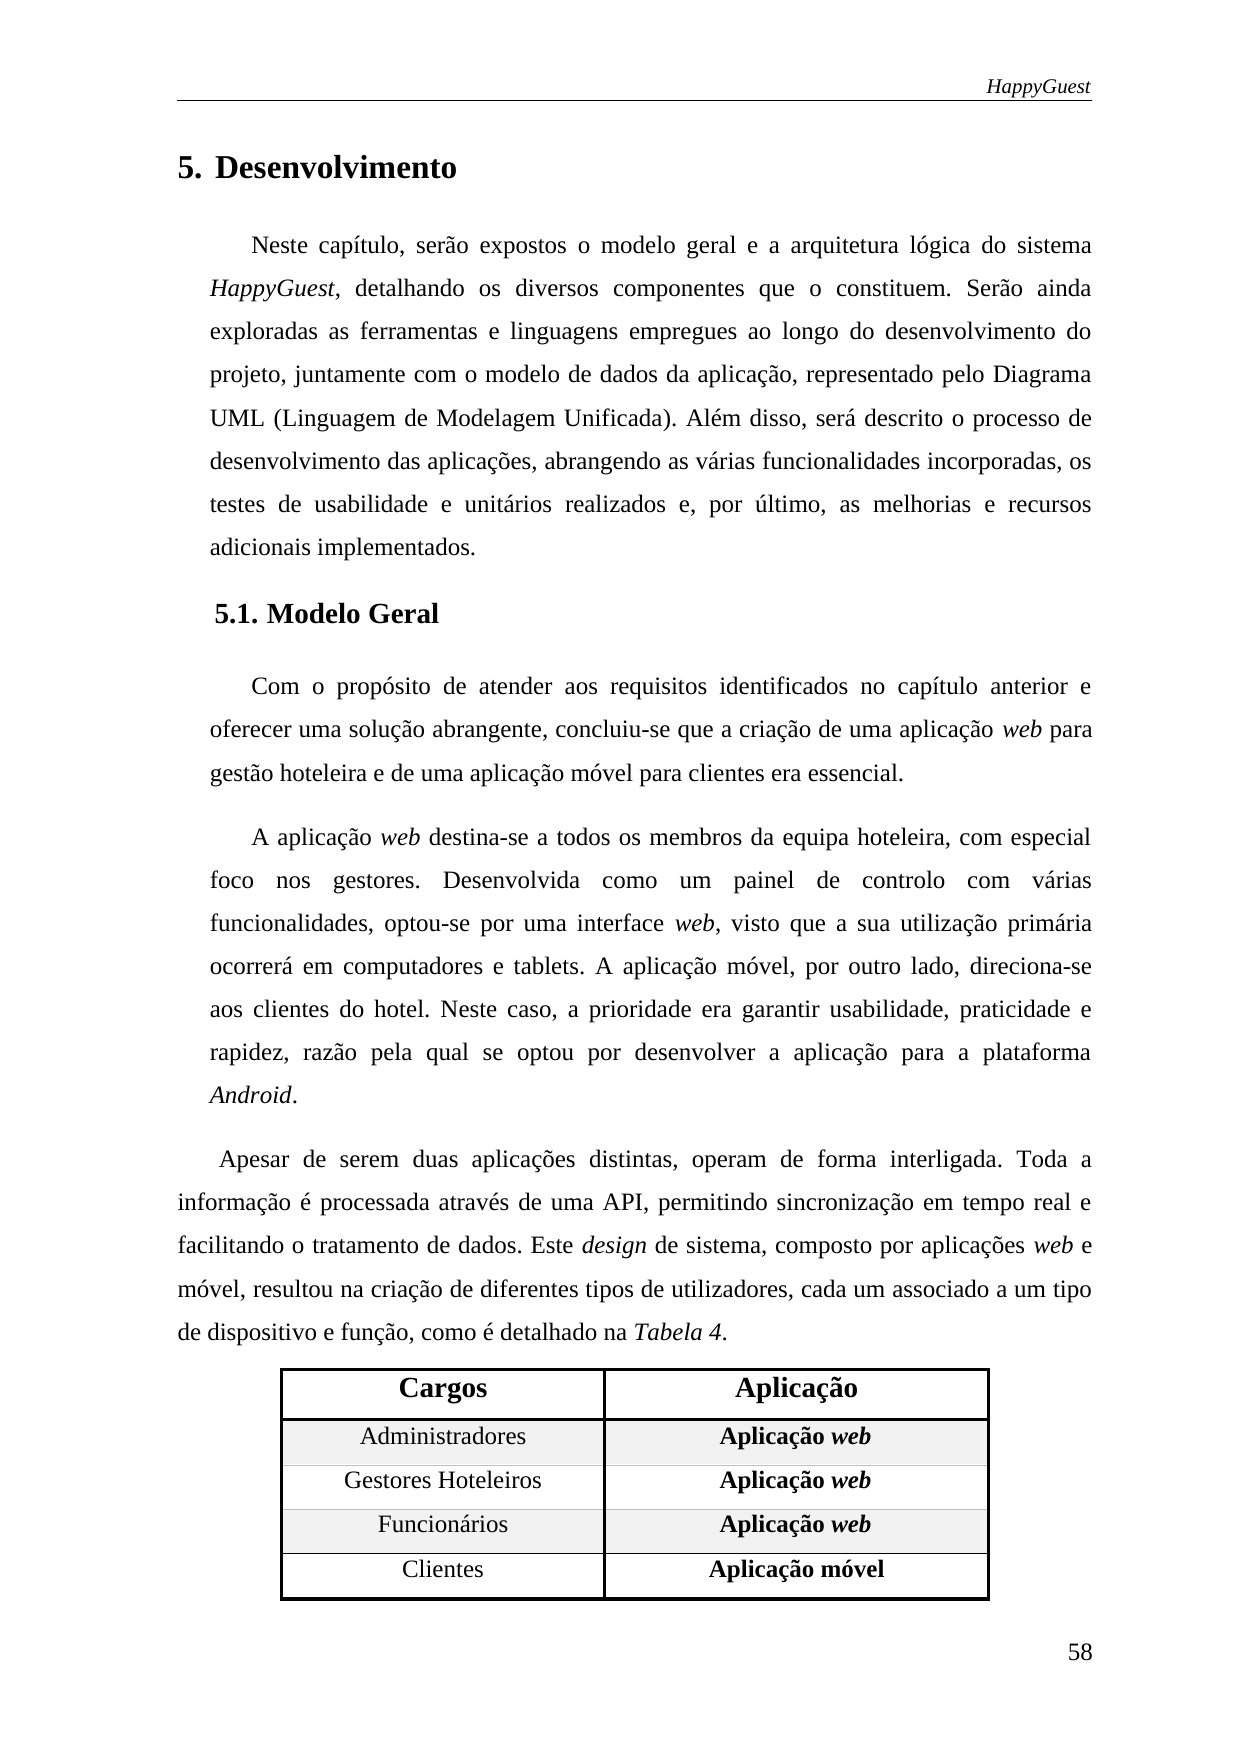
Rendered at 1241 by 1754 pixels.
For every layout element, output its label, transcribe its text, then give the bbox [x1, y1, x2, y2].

table_header Cargos [283, 1371, 603, 1418]
subtitle Modelo Geral [214, 596, 1092, 629]
text Neste capítulo, serão expostos o modelo geral e a arquitetura lógica do sistema HappyGuest, detalhando os diversos componentes que o constituem. Serão ainda exploradas as ferramentas e linguagens empregues ao longo do desenvolvimento do projeto, juntamente com o modelo de dados da aplicação, representado pelo Diagrama UML (Linguagem de Modelagem Unificada). Além disso, será descrito o processo de desenvolvimento das aplicações, abrangendo as várias funcionalidades incorporadas, os testes de usabilidade e unitários realizados e, por último, as melhorias e recursos adicionais implementados. [209, 230, 1092, 561]
table_cell Aplicação web [606, 1421, 987, 1464]
subtitle Desenvolvimento [177, 148, 1092, 186]
text A aplicação web destina-se a todos os membros da equipa hoteleira, com especial foco nos gestores. Desenvolvida como um painel de controlo com várias funcionalidades, optou-se por uma interface web, visto que a sua utilização primária ocorrerá em computadores e tablets. A aplicação móvel, por outro lado, direciona-se aos clientes do hotel. Neste caso, a prioridade era garantir usabilidade, praticidade e rapidez, razão pela qual se optou por desenvolver a aplicação para a plataforma Android. [209, 822, 1092, 1109]
table_cell Gestores Hoteleiros [283, 1466, 603, 1508]
table_header Aplicação [606, 1371, 987, 1418]
text Apesar de serem duas aplicações distintas, operam de forma interligada. Toda a informação é processada através de uma API, permitindo sincronização em tempo real e facilitando o tratamento de dados. Este design de sistema, composto por aplicações web e móvel, resultou na criação de diferentes tipos de utilizadores, cada um associado a um tipo de dispositivo e função, como é detalhado na Tabela 4. [177, 1144, 1092, 1346]
table_cell Clientes [283, 1554, 603, 1597]
table_cell Funcionários [283, 1510, 603, 1553]
table_cell Administradores [283, 1421, 603, 1464]
text Com o propósito de atender aos requisitos identificados no capítulo anterior e oferecer uma solução abrangente, concluiu-se que a criação de uma aplicação web para gestão hoteleira e de uma aplicação móvel para clientes era essencial. [209, 671, 1092, 786]
table_cell Aplicação móvel [606, 1554, 987, 1597]
table_cell Aplicação web [606, 1466, 987, 1508]
table_cell Aplicação web [606, 1510, 987, 1553]
